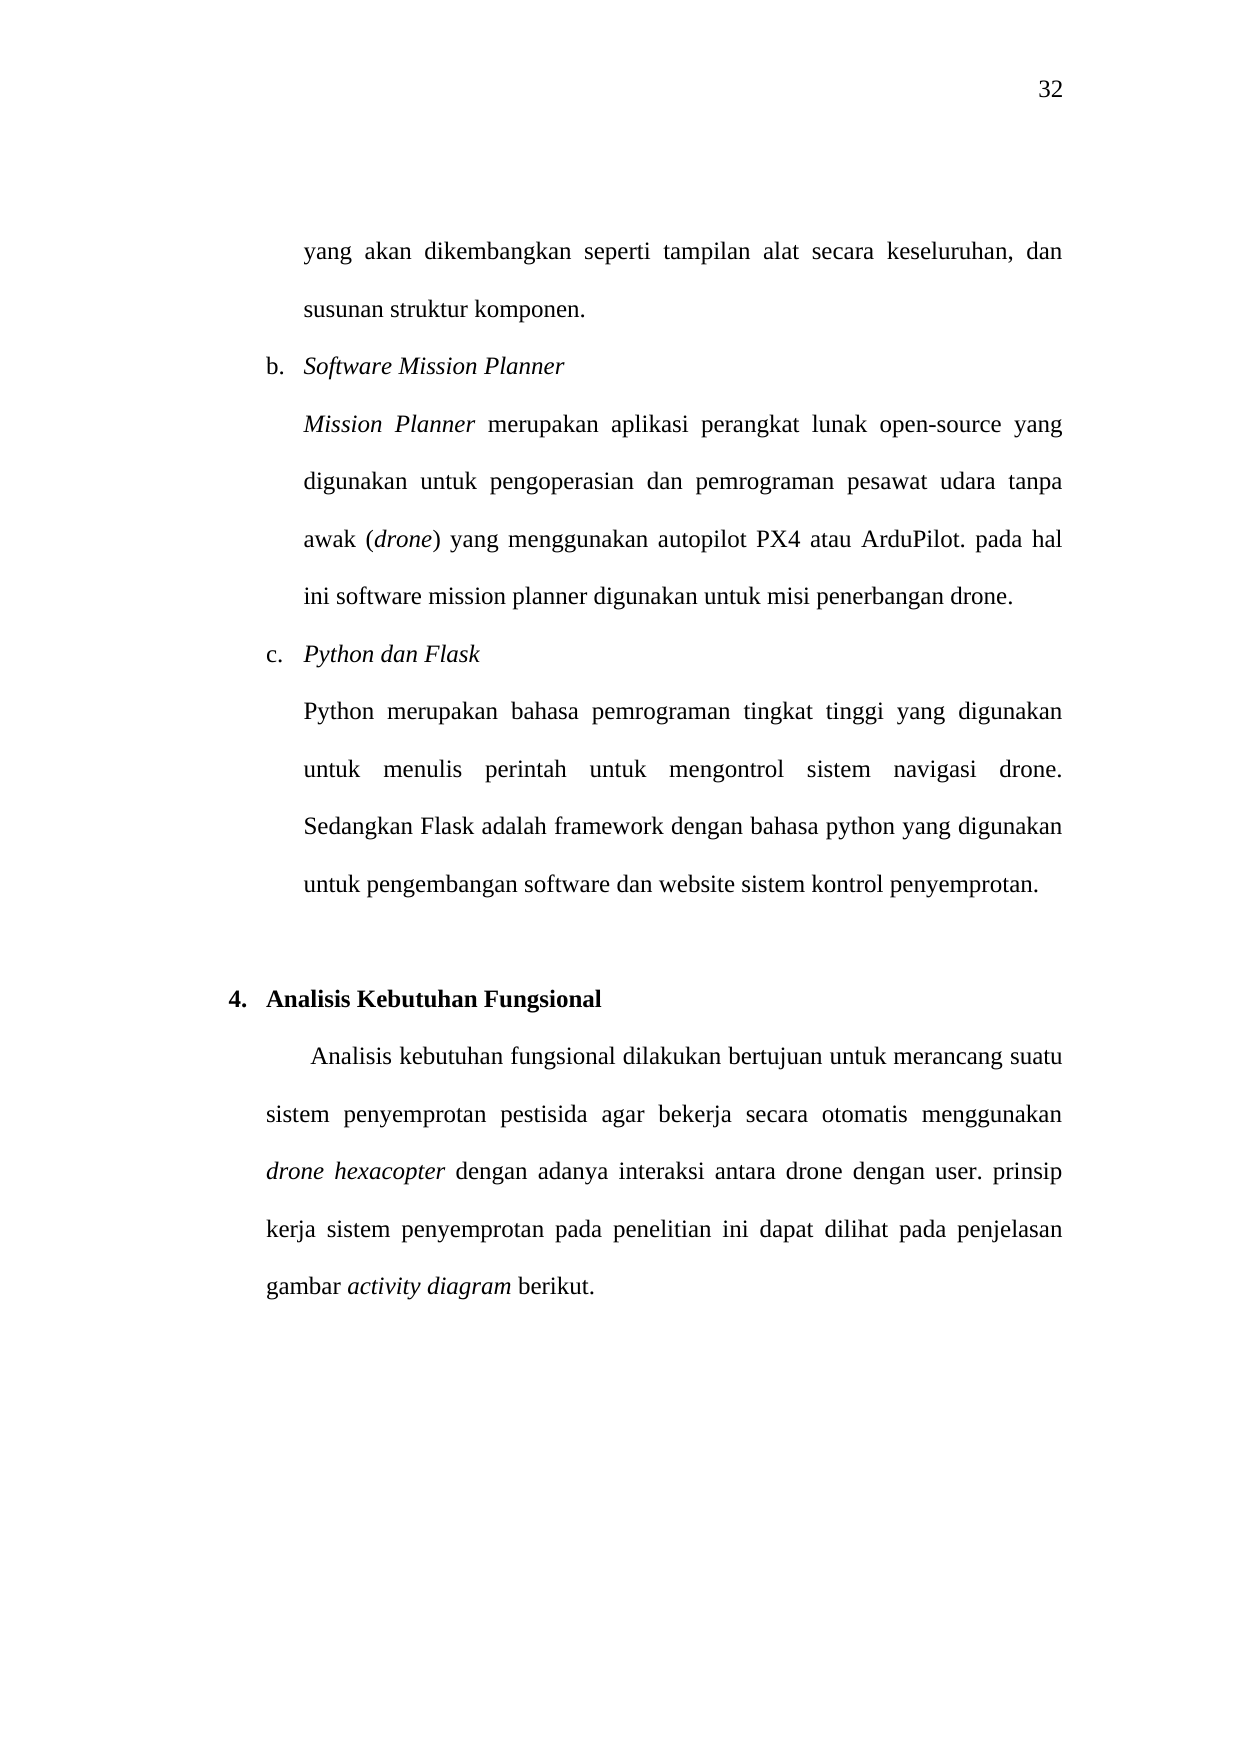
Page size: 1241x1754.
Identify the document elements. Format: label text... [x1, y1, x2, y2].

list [303, 236, 1063, 322]
text Analisis kebutuhan fungsional dilakukan bertujuan untuk merancang suatu sistem penyemprotan pestisida agar bekerja secara otomatis menggunakan drone hexacopter dengan adanya interaksi antara drone dengan user. prinsip kerja sistem penyemprotan pada penelitian ini dapat dilihat pada penjelasan gambar activity diagram berikut. [266, 1041, 1063, 1300]
list Analisis Kebutuhan Fungsional [228, 984, 1063, 1012]
list Software Mission Planner [266, 351, 1063, 380]
list Mission Planner merupakan aplikasi perangkat lunak open-source yang digunakan untuk pengoperasian dan pemrograman pesawat udara tanpa awak (drone) yang menggunakan autopilot PX4 atau ArduPilot. pada hal ini software mission planner digunakan untuk misi penerbangan drone. [303, 409, 1063, 610]
list Python dan Flask [266, 639, 1063, 667]
list Python merupakan bahasa pemrograman tingkat tinggi yang digunakan untuk menulis perintah untuk mengontrol sistem navigasi drone. Sedangkan Flask adalah framework dengan bahasa python yang digunakan untuk pengembangan software dan website sistem kontrol penyemprotan. [303, 696, 1063, 897]
